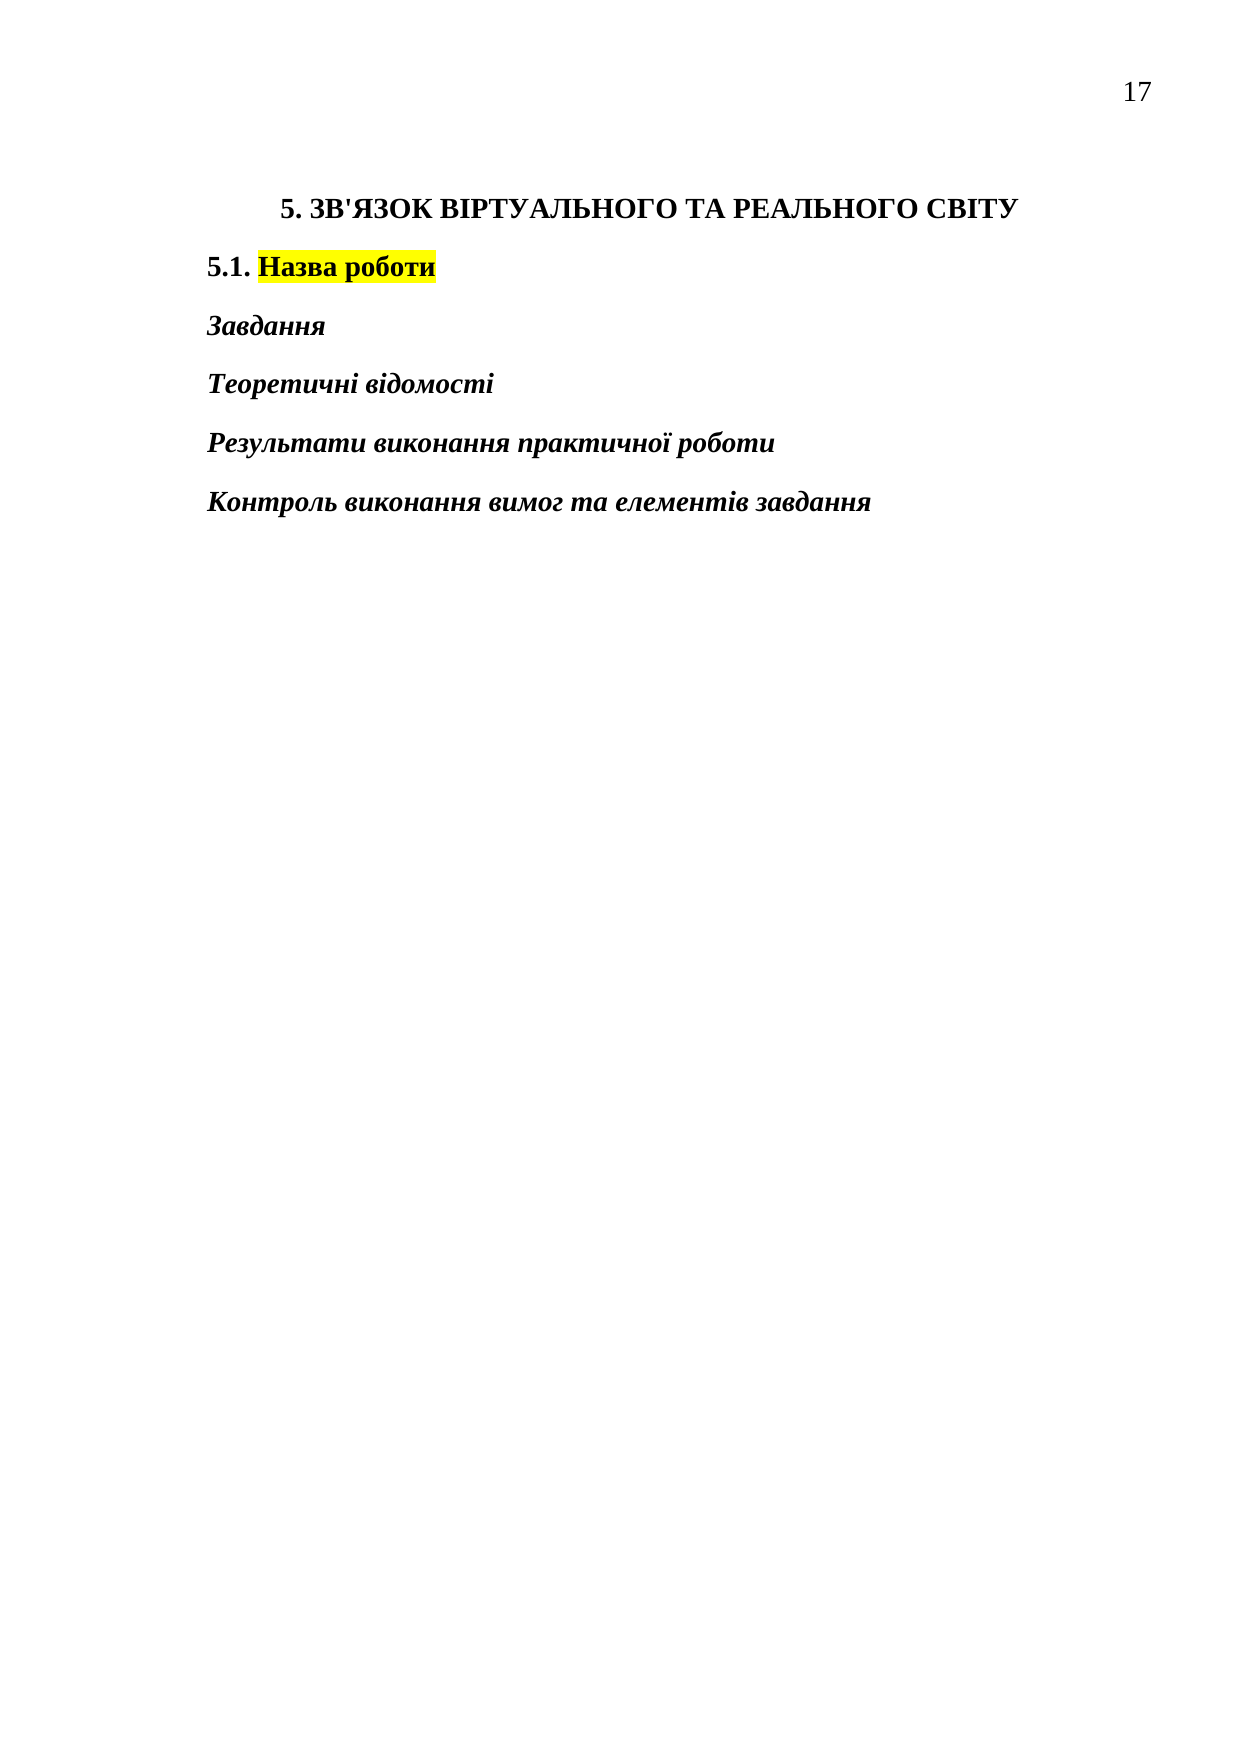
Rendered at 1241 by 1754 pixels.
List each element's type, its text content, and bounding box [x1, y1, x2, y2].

subtitle 5.1. Назва роботи [207, 249, 1092, 283]
subtitle Контроль виконання вимог та елементів завдання [148, 484, 1152, 517]
subtitle 5. Зв'язок віртуального та реального світу [148, 191, 1152, 224]
subtitle Результати виконання практичної роботи [148, 425, 1152, 459]
subtitle Теоретичні відомості [148, 367, 1152, 400]
subtitle Завдання [148, 308, 1152, 342]
